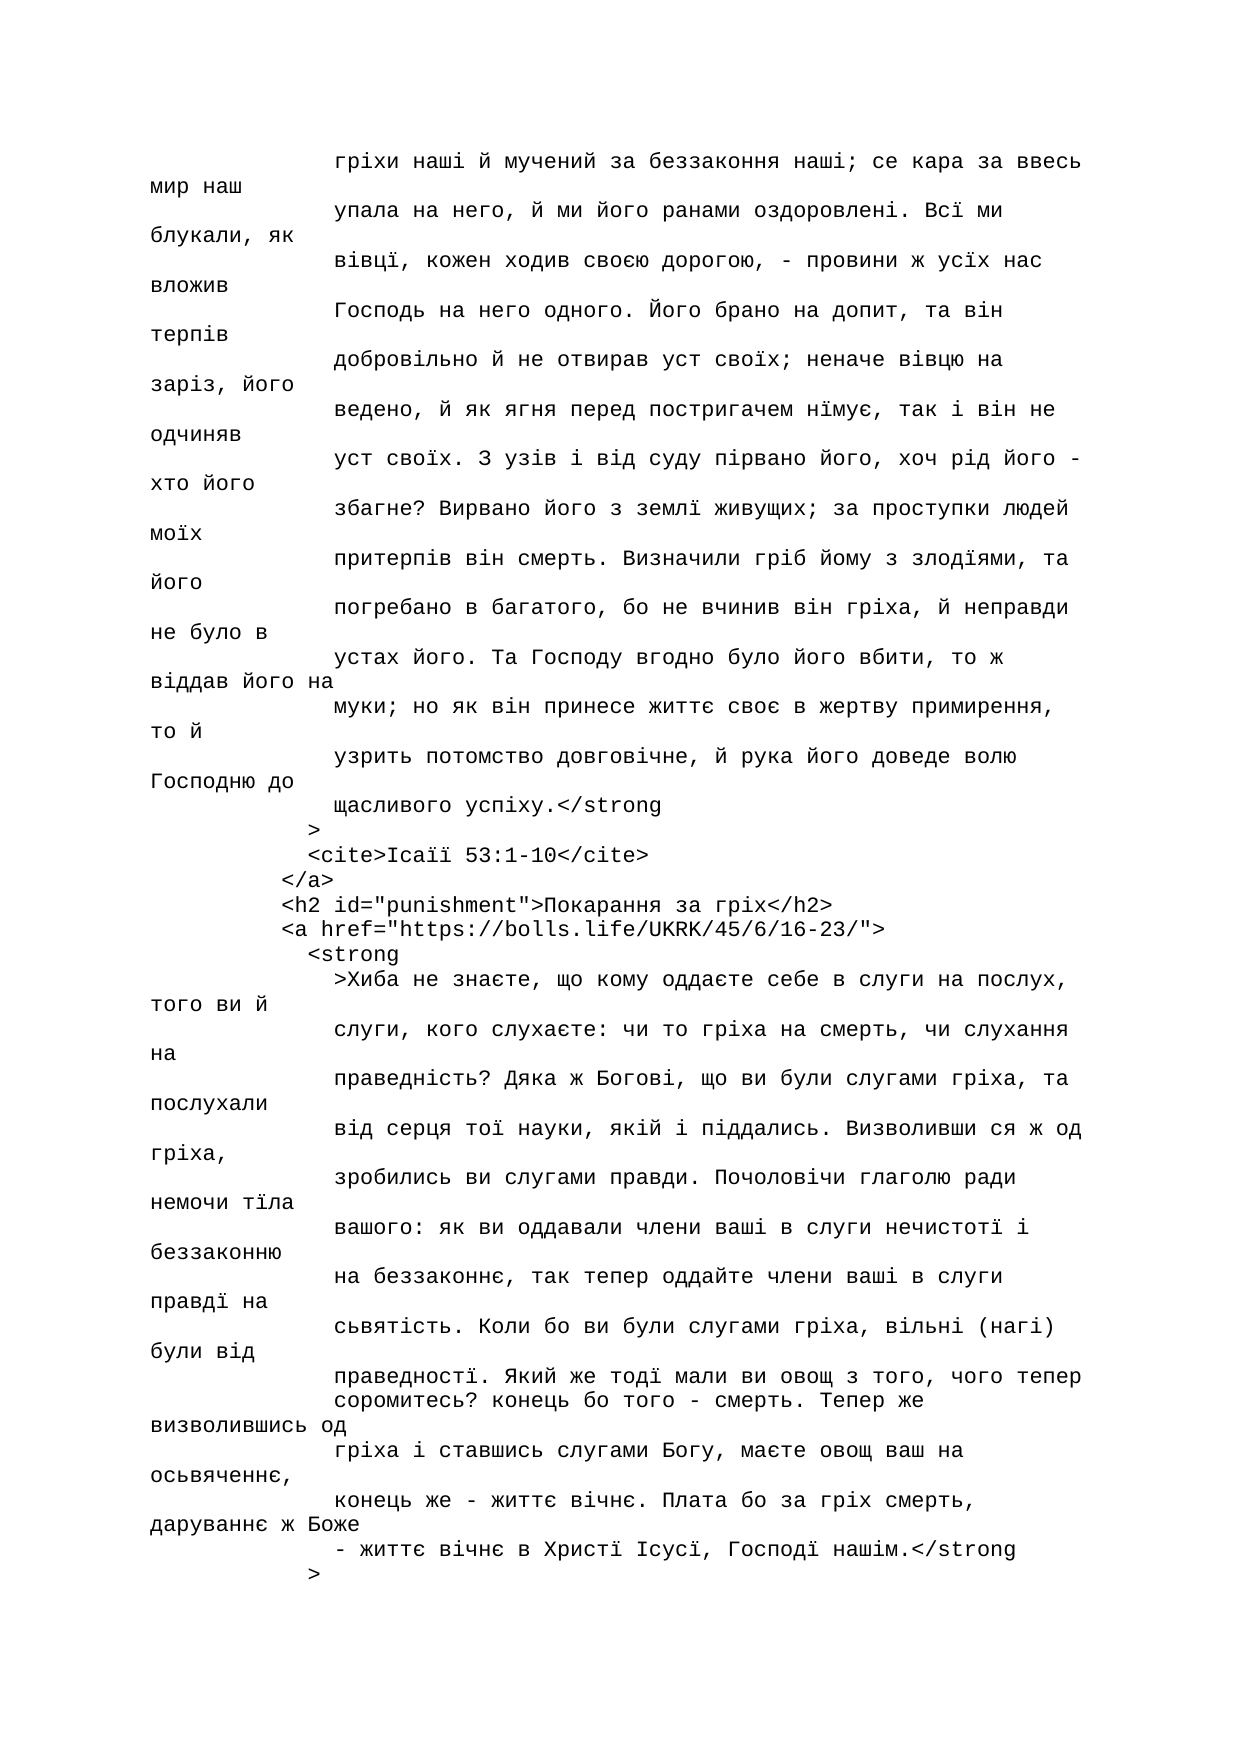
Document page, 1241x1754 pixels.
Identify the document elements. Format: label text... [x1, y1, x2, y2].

text упала на него, й ми його ранами оздоровлені. Всї ми блукали, як [150, 199, 1090, 249]
text ведено, й як ягня перед постригачем нїмує, так і він не одчиняв [150, 398, 1090, 447]
text вашого: як ви оддавали члени ваші в слуги нечистотї і беззаконню [150, 1216, 1090, 1266]
text від серця тої науки, якій і піддались. Визволивши ся ж од гріха, [150, 1117, 1090, 1166]
text погребано в багатого, бо не вчинив він гріха, й неправди не було в [150, 596, 1090, 646]
text слуги, кого слухаєте: чи то гріха на смерть, чи слухання на [150, 1018, 1090, 1067]
text добровільно й не отвирав уст своїх; неначе вівцю на заріз, його [150, 348, 1090, 398]
text конець же - життє вічнє. Плата бо за гріх смерть, даруваннє ж Боже [150, 1489, 1090, 1538]
text збагне? Вирвано його з землї живущих; за проступки людей моїх [150, 497, 1090, 547]
text <h2 id="punishment">Покарання за гріх</h2> [150, 894, 1090, 918]
text зробились ви слугами правди. Почоловічи глаголю ради немочи тїла [150, 1166, 1090, 1216]
text уст своїх. З узів і від суду пірвано його, хоч рід його - хто його [150, 447, 1090, 497]
text сьвятість. Коли бо ви були слугами гріха, вільні (нагі) були від [150, 1315, 1090, 1365]
text <a href="https://bolls.life/UKRK/45/6/16-23/"> [150, 918, 1090, 943]
text - життє вічнє в Христї Ісусї, Господї нашім.</strong [150, 1538, 1090, 1563]
text Господь на него одного. Його брано на допит, та він терпів [150, 299, 1090, 348]
text > [150, 1563, 1090, 1588]
text </a> [150, 869, 1090, 894]
text праведність? Дяка ж Богові, що ви були слугами гріха, та послухали [150, 1067, 1090, 1117]
text щасливого успіху.</strong [150, 794, 1090, 819]
text соромитесь? конець бо того - смерть. Тепер же визволившись од [150, 1389, 1090, 1439]
text притерпів він смерть. Визначили гріб йому з злодїями, та його [150, 547, 1090, 596]
text вівцї, кожен ходив своєю дорогою, - провини ж усїх нас вложив [150, 249, 1090, 299]
text праведностї. Який же тодї мали ви овощ з того, чого тепер [150, 1365, 1090, 1389]
text гріха і ставшись слугами Богу, маєте овощ ваш на осьвяченнє, [150, 1439, 1090, 1489]
text >Хиба не знаєте, що кому оддаєте себе в слуги на послух, того ви й [150, 968, 1090, 1018]
text гріхи наші й мучений за беззаконня наші; се кара за ввесь мир наш [150, 150, 1090, 199]
text узрить потомство довговічне, й рука його доведе волю Господню до [150, 745, 1090, 794]
text > [150, 819, 1090, 844]
text на беззаконнє, так тепер оддайте члени ваші в слуги правдї на [150, 1266, 1090, 1315]
text муки; но як він принесе життє своє в жертву примирення, то й [150, 695, 1090, 745]
text устах його. Та Господу вгодно було його вбити, то ж віддав його на [150, 646, 1090, 695]
text <cite>Ісаїї 53:1-10</cite> [150, 844, 1090, 869]
text <strong [150, 943, 1090, 968]
